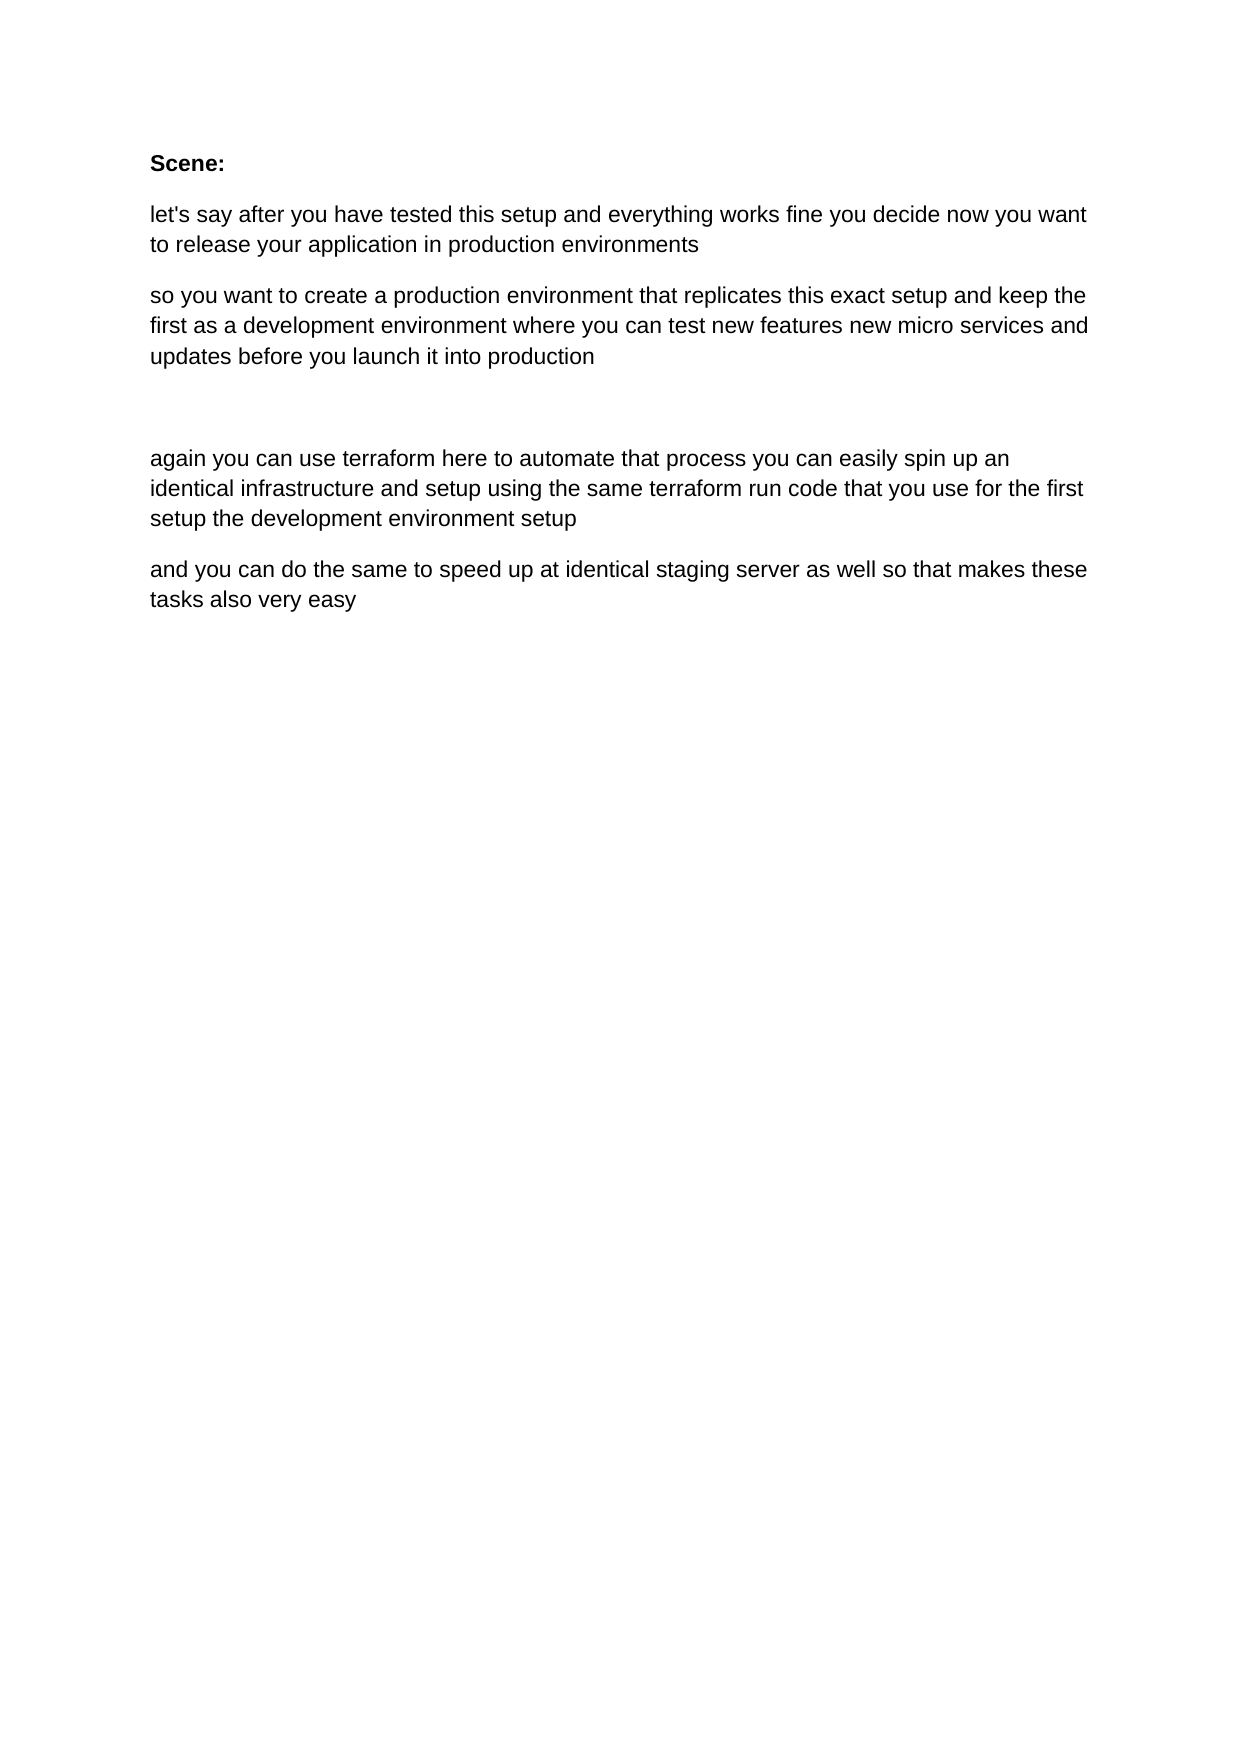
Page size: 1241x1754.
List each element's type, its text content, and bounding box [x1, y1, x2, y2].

text Scene: [150, 150, 1090, 176]
text and you can do the same to speed up at identical staging server as well so that makes these tasks also very easy [150, 556, 1090, 613]
text again you can use terraform here to automate that process you can easily spin up an identical infrastructure and setup using the same terraform run code that you use for the first setup the development environment setup [150, 445, 1090, 532]
text let's say after you have tested this setup and everything works fine you decide now you want to release your application in production environments [150, 201, 1090, 258]
text so you want to create a production environment that replicates this exact setup and keep the first as a development environment where you can test new features new micro services and updates before you launch it into production [150, 282, 1090, 369]
